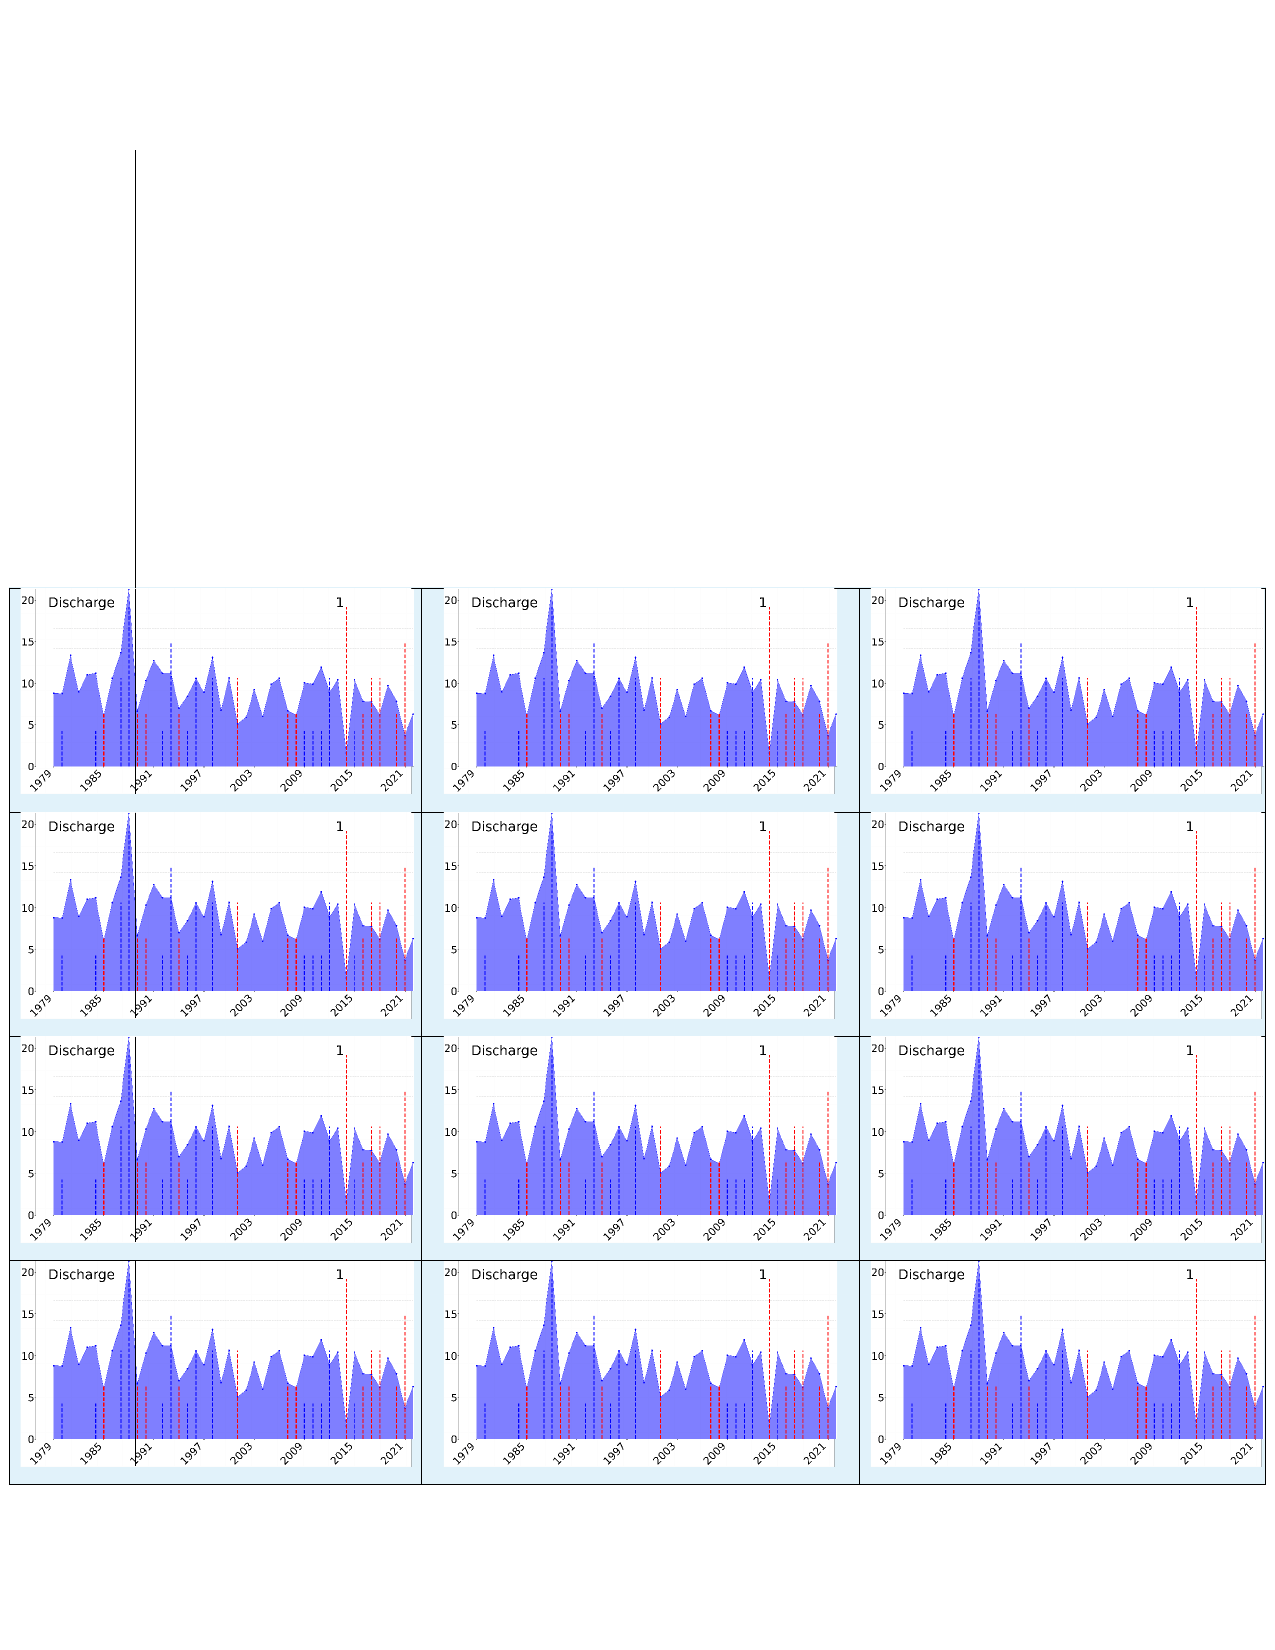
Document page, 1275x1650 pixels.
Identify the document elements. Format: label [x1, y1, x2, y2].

picture [443, 812, 838, 1019]
picture [870, 1036, 1265, 1243]
picture [20, 812, 414, 1019]
picture [870, 588, 1265, 794]
picture [443, 588, 838, 794]
picture [870, 1261, 1265, 1467]
picture [443, 1261, 838, 1467]
picture [20, 588, 135, 794]
picture [20, 1261, 414, 1467]
picture [136, 588, 414, 794]
picture [870, 812, 1265, 1019]
picture [443, 1036, 838, 1243]
picture [20, 1036, 414, 1243]
